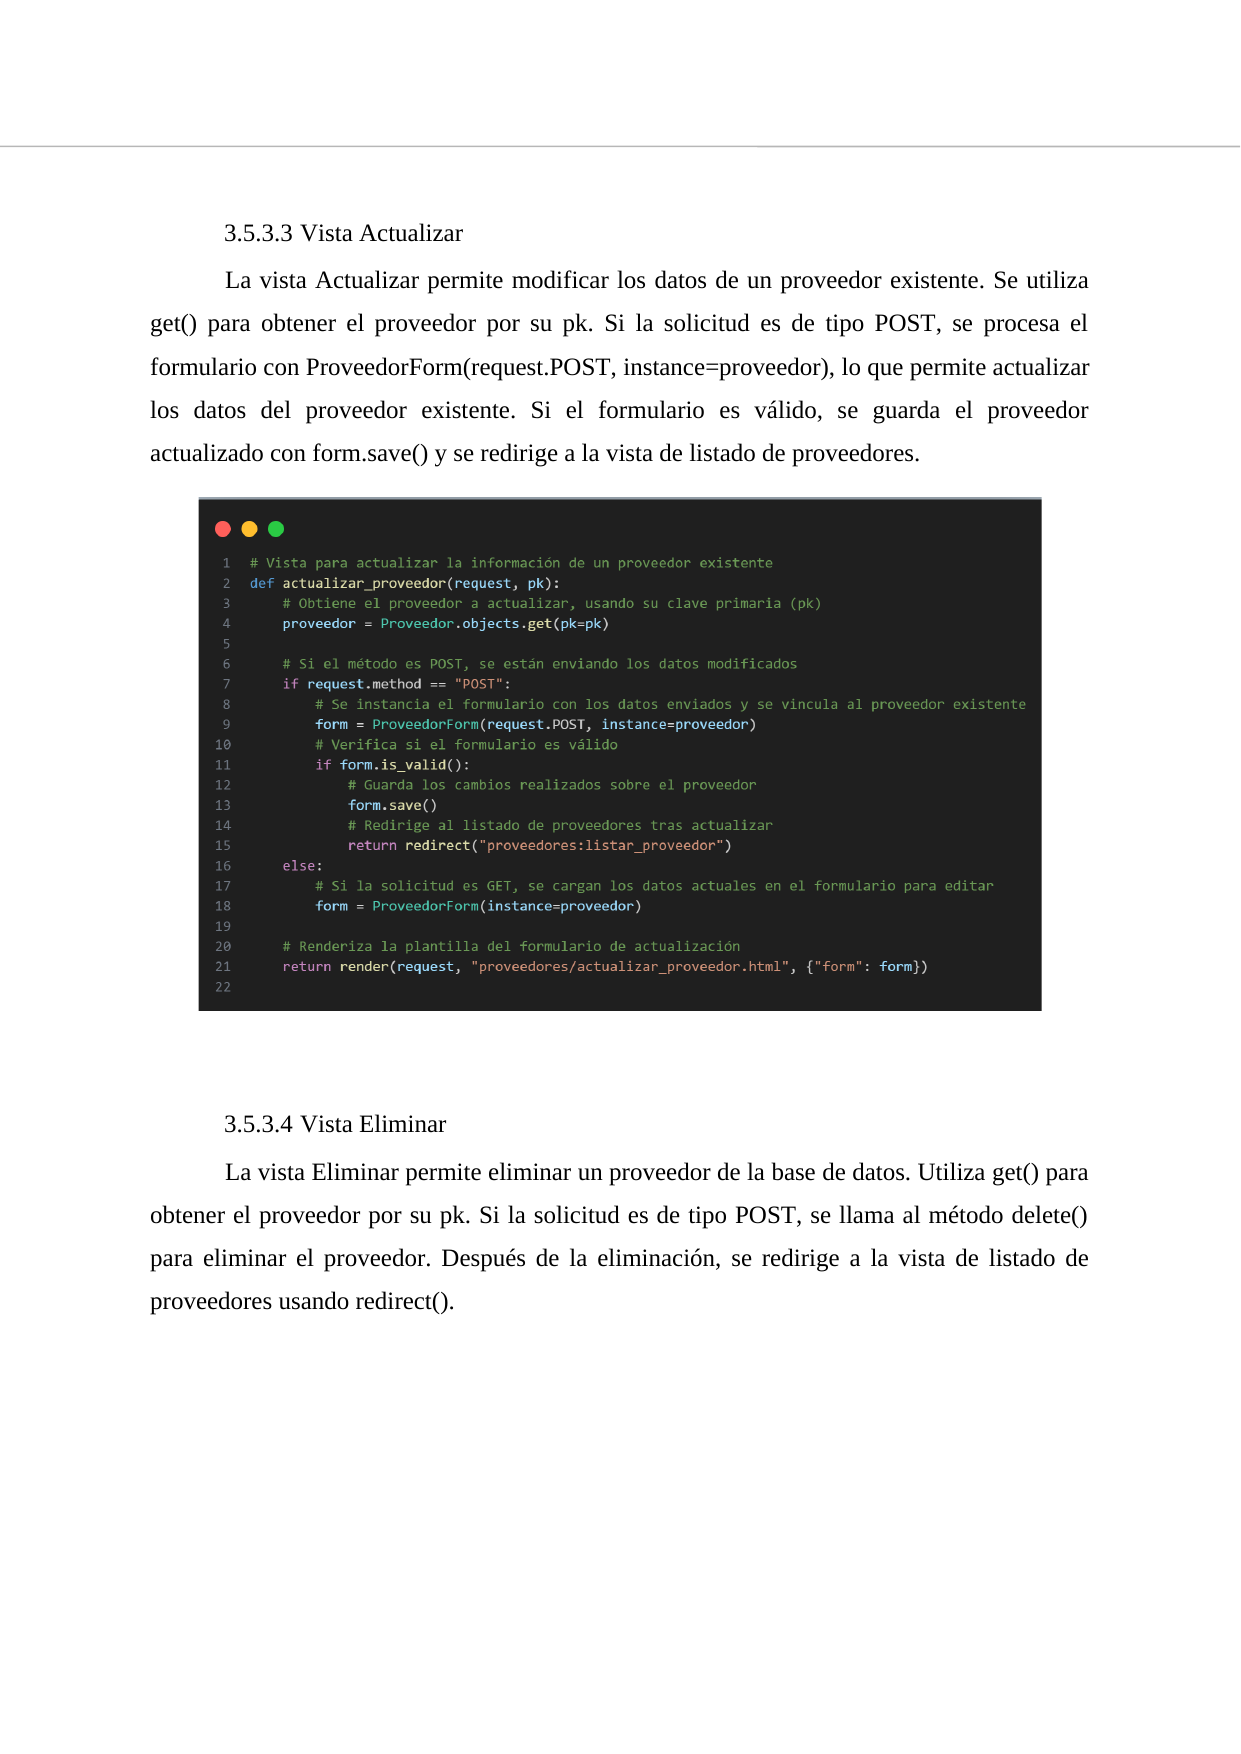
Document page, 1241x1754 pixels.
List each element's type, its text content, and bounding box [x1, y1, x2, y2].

subtitle Vista Actualizar [224, 218, 1090, 247]
text La vista Actualizar permite modificar los datos de un proveedor existente. Se utiliza get() para obtener el proveedor por su pk. Si la solicitud es de tipo POST, se procesa el formulario con ProveedorForm(request.POST, instance=proveedor), lo que permite actualizar los datos del proveedor existente. Si el formulario es válido, se guarda el proveedor actualizado con form.save() y se redirige a la vista de listado de proveedores. [150, 265, 1090, 467]
text La vista Eliminar permite eliminar un proveedor de la base de datos. Utiliza get() para obtener el proveedor por su pk. Si la solicitud es de tipo POST, se llama al método delete() para eliminar el proveedor. Después de la eliminación, se redirige a la vista de listado de proveedores usando redirect(). [150, 1157, 1090, 1315]
picture [198, 497, 1042, 1011]
subtitle Vista Eliminar [224, 1109, 1090, 1138]
